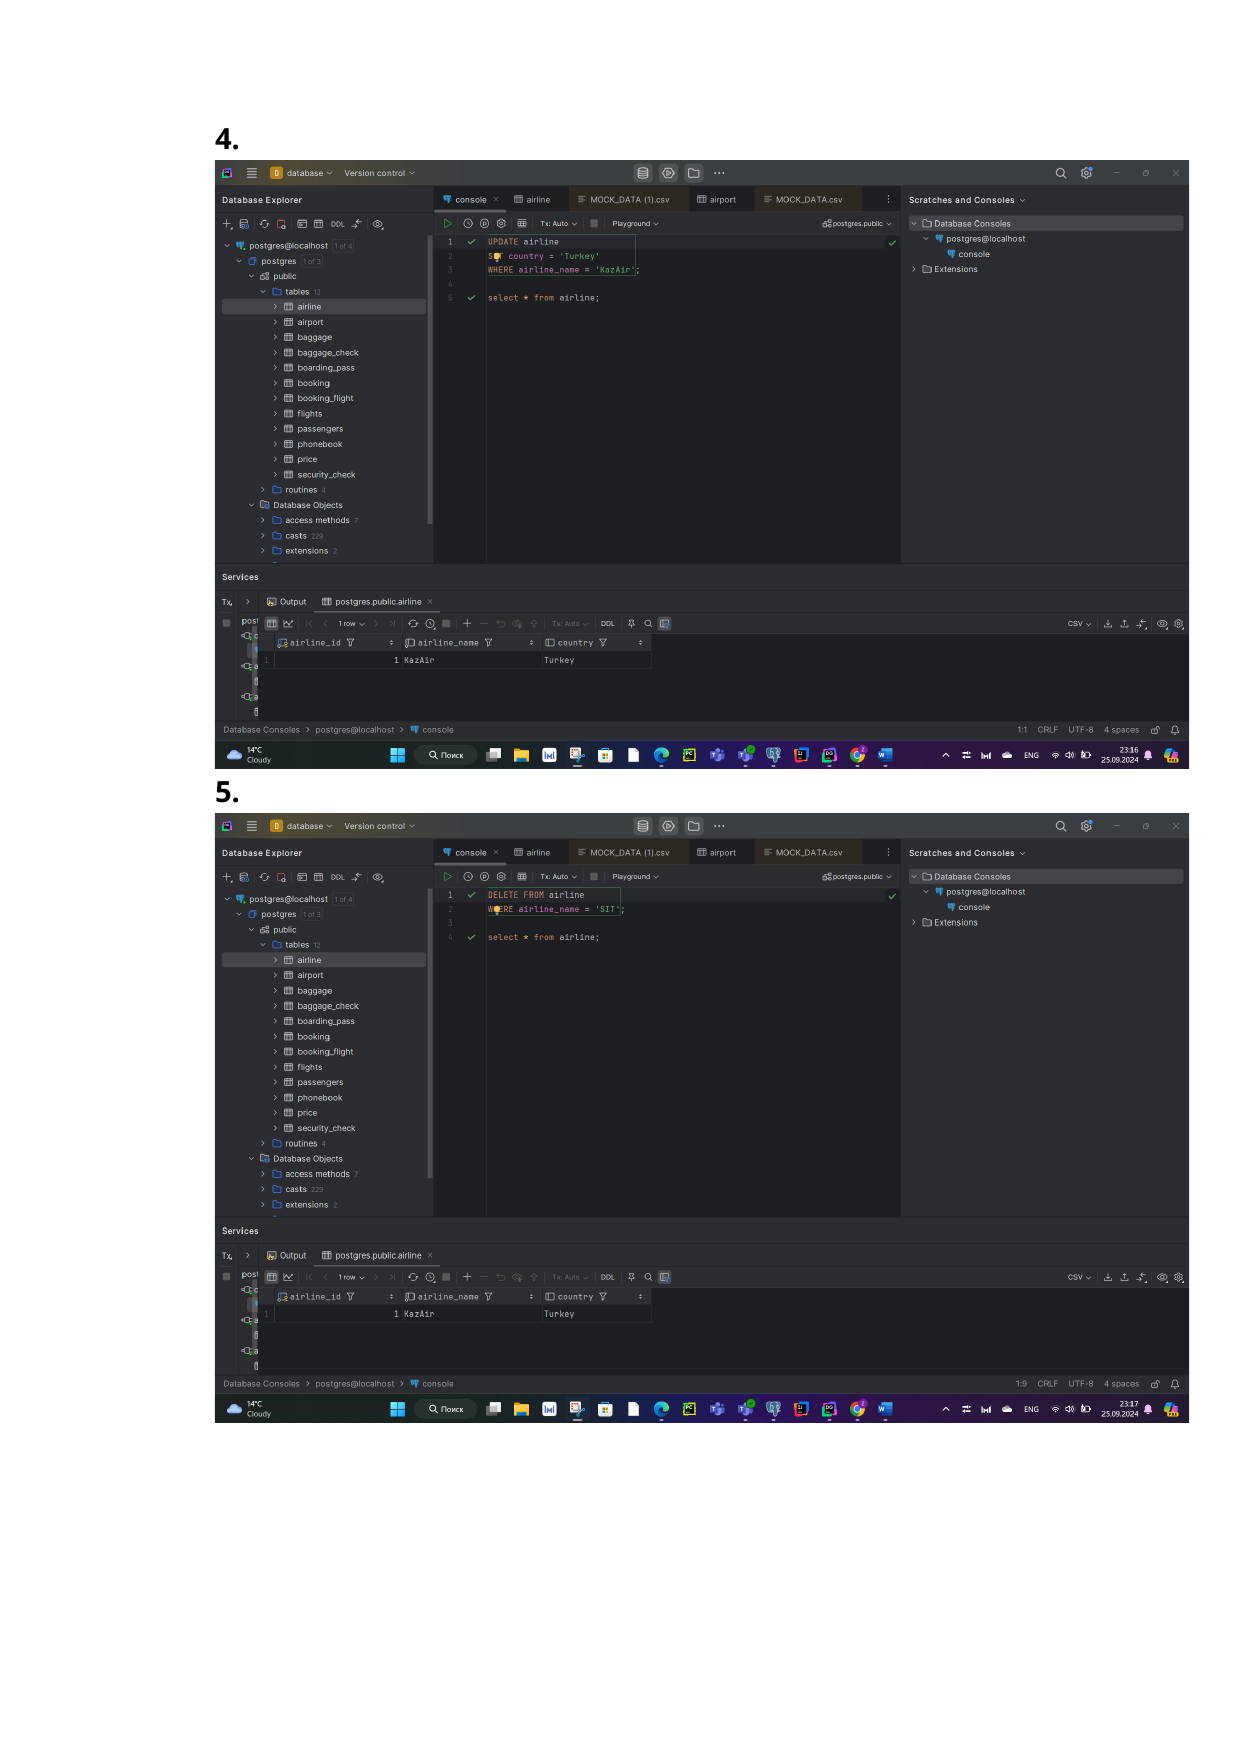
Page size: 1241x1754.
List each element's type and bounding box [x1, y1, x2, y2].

picture [214, 813, 1190, 1423]
picture [214, 160, 1190, 769]
